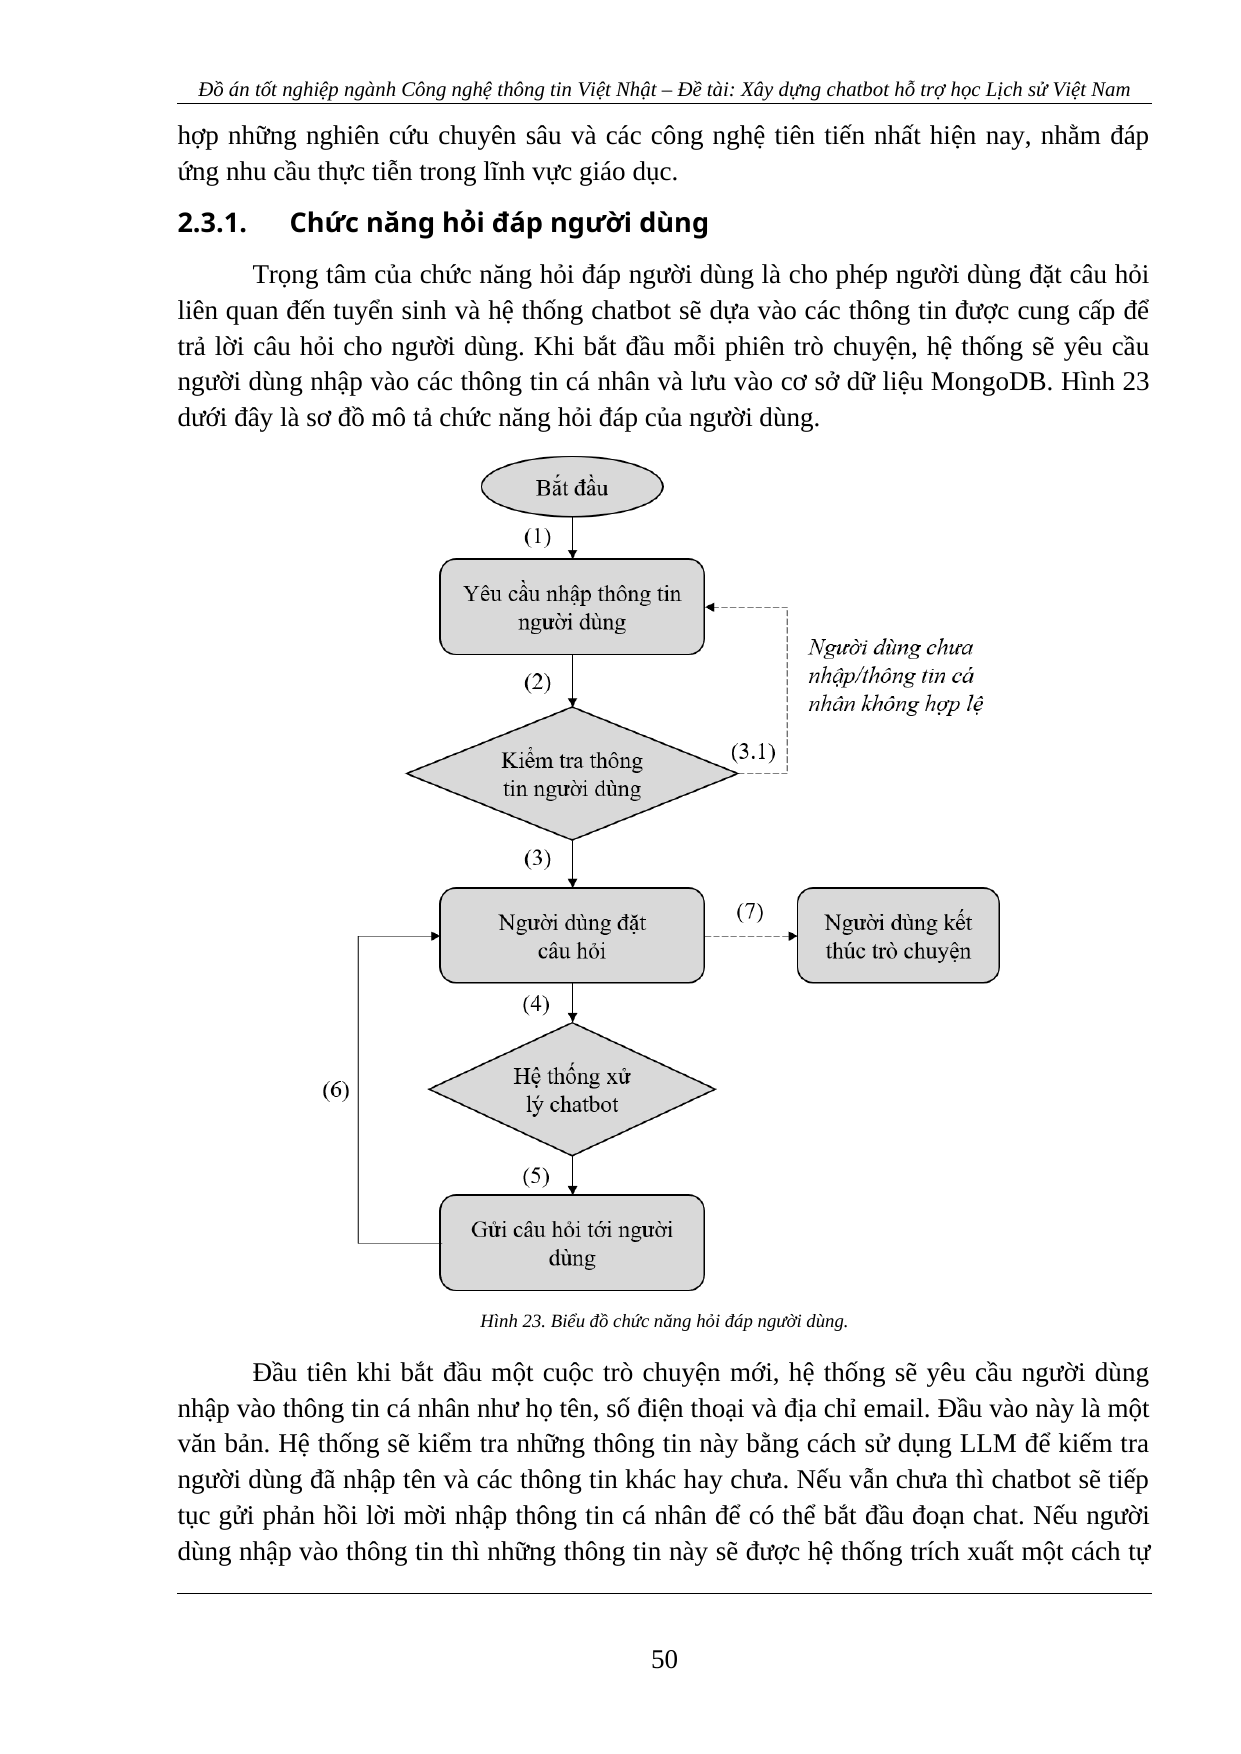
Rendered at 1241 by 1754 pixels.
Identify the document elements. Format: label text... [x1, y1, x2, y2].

text Trọng tâm của chức năng hỏi đáp người dùng là cho phép người dùng đặt câu hỏi liên quan đến tuyển sinh và hệ thống chatbot sẽ dựa vào các thông tin được cung cấp để trả lời câu hỏi cho người dùng. Khi bắt đầu mỗi phiên trò chuyện, hệ thống sẽ yêu cầu người dùng nhập vào các thông tin cá nhân và lưu vào cơ sở dữ liệu MongoDB. Hình 23 dưới đây là sơ đồ mô tả chức năng hỏi đáp của người dùng. [177, 258, 1152, 432]
text Hình 23. Biểu đồ chức năng hỏi đáp người dùng. [177, 1310, 1152, 1332]
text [177, 119, 1152, 186]
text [177, 1356, 1152, 1566]
subtitle Chức năng hỏi đáp người dùng [177, 203, 1152, 240]
picture [295, 449, 1034, 1294]
